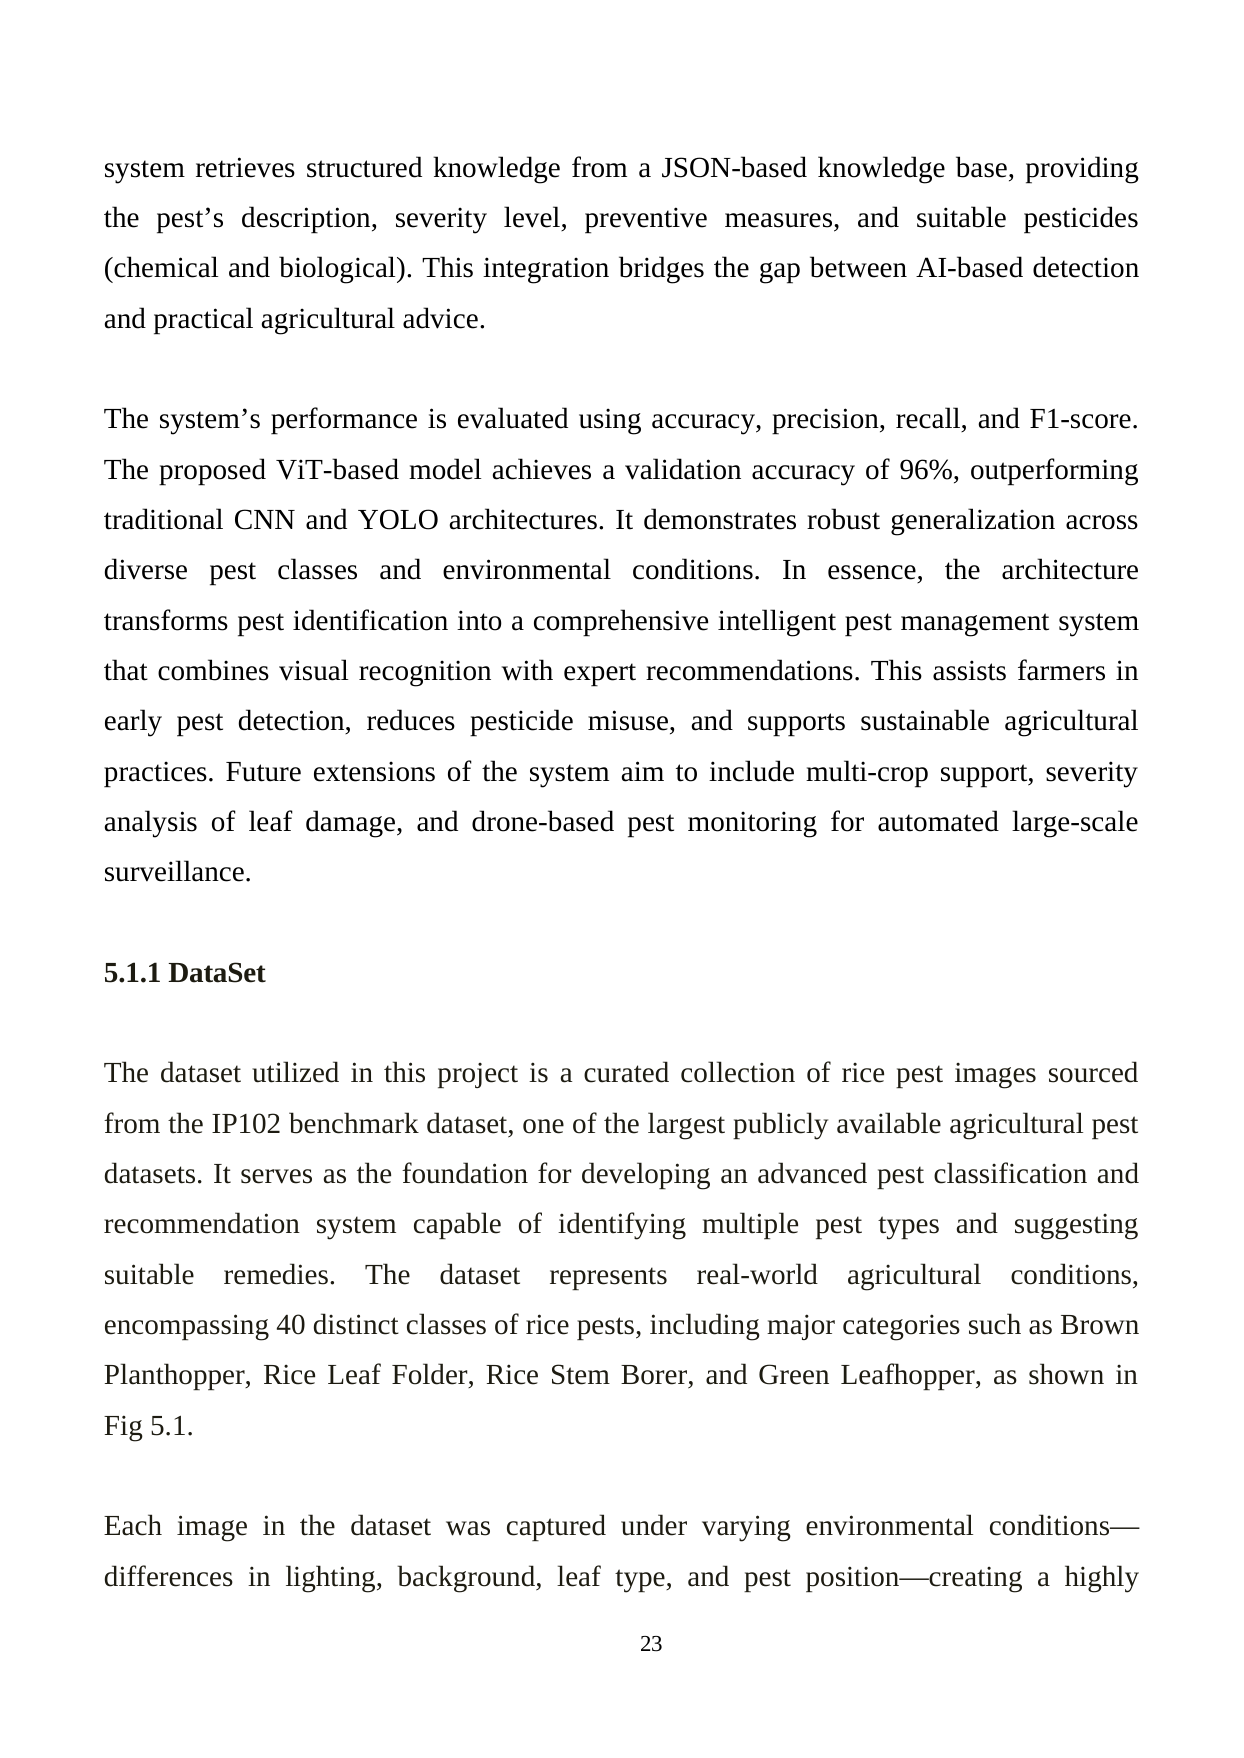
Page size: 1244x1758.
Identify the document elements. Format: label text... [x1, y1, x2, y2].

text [104, 150, 1140, 334]
text The dataset utilized in this project is a curated collection of rice pest images sourced from the IP102 benchmark dataset, one of the largest publicly available agricultural pest datasets. It serves as the foundation for developing an advanced pest classification and recommendation system capable of identifying multiple pest types and suggesting suitable remedies. The dataset represents real-world agricultural conditions, encompassing 40 distinct classes of rice pests, including major categories such as Brown Planthopper, Rice Leaf Folder, Rice Stem Borer, and Green Leafhopper, as shown in Fig 5.1. [104, 1056, 1140, 1441]
subtitle 5.1.1 DataSet [104, 955, 1140, 988]
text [104, 1508, 1140, 1592]
text The system’s performance is evaluated using accuracy, precision, recall, and F1-score. The proposed ViT-based model achieves a validation accuracy of 96%, outperforming traditional CNN and YOLO architectures. It demonstrates robust generalization across diverse pest classes and environmental conditions. In essence, the architecture transforms pest identification into a comprehensive intelligent pest management system that combines visual recognition with expert recommendations. This assists farmers in early pest detection, reduces pesticide misuse, and supports sustainable agricultural practices. Future extensions of the system aim to include multi-crop support, severity analysis of leaf damage, and drone-based pest monitoring for automated large-scale surveillance. [104, 402, 1140, 888]
